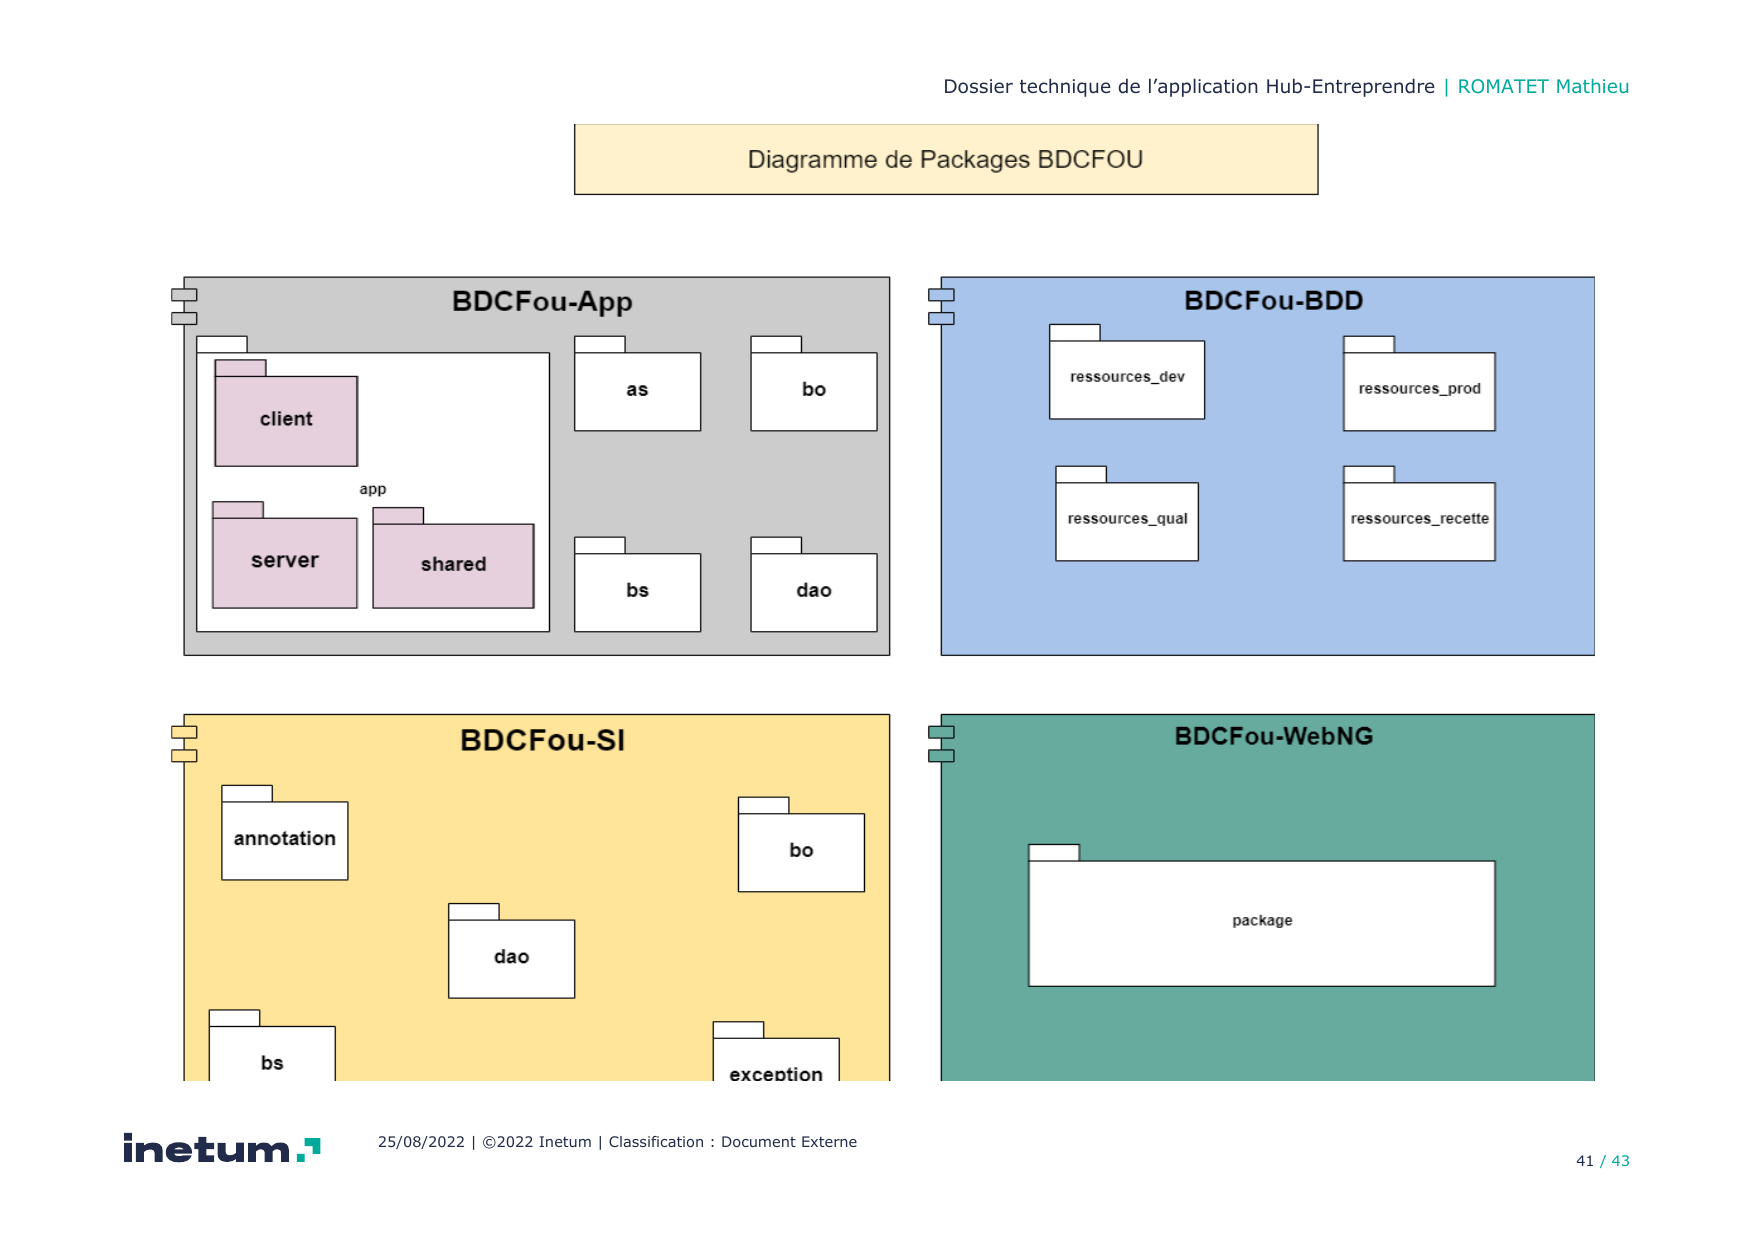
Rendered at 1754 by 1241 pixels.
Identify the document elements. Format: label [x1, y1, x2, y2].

picture [171, 124, 1595, 1081]
